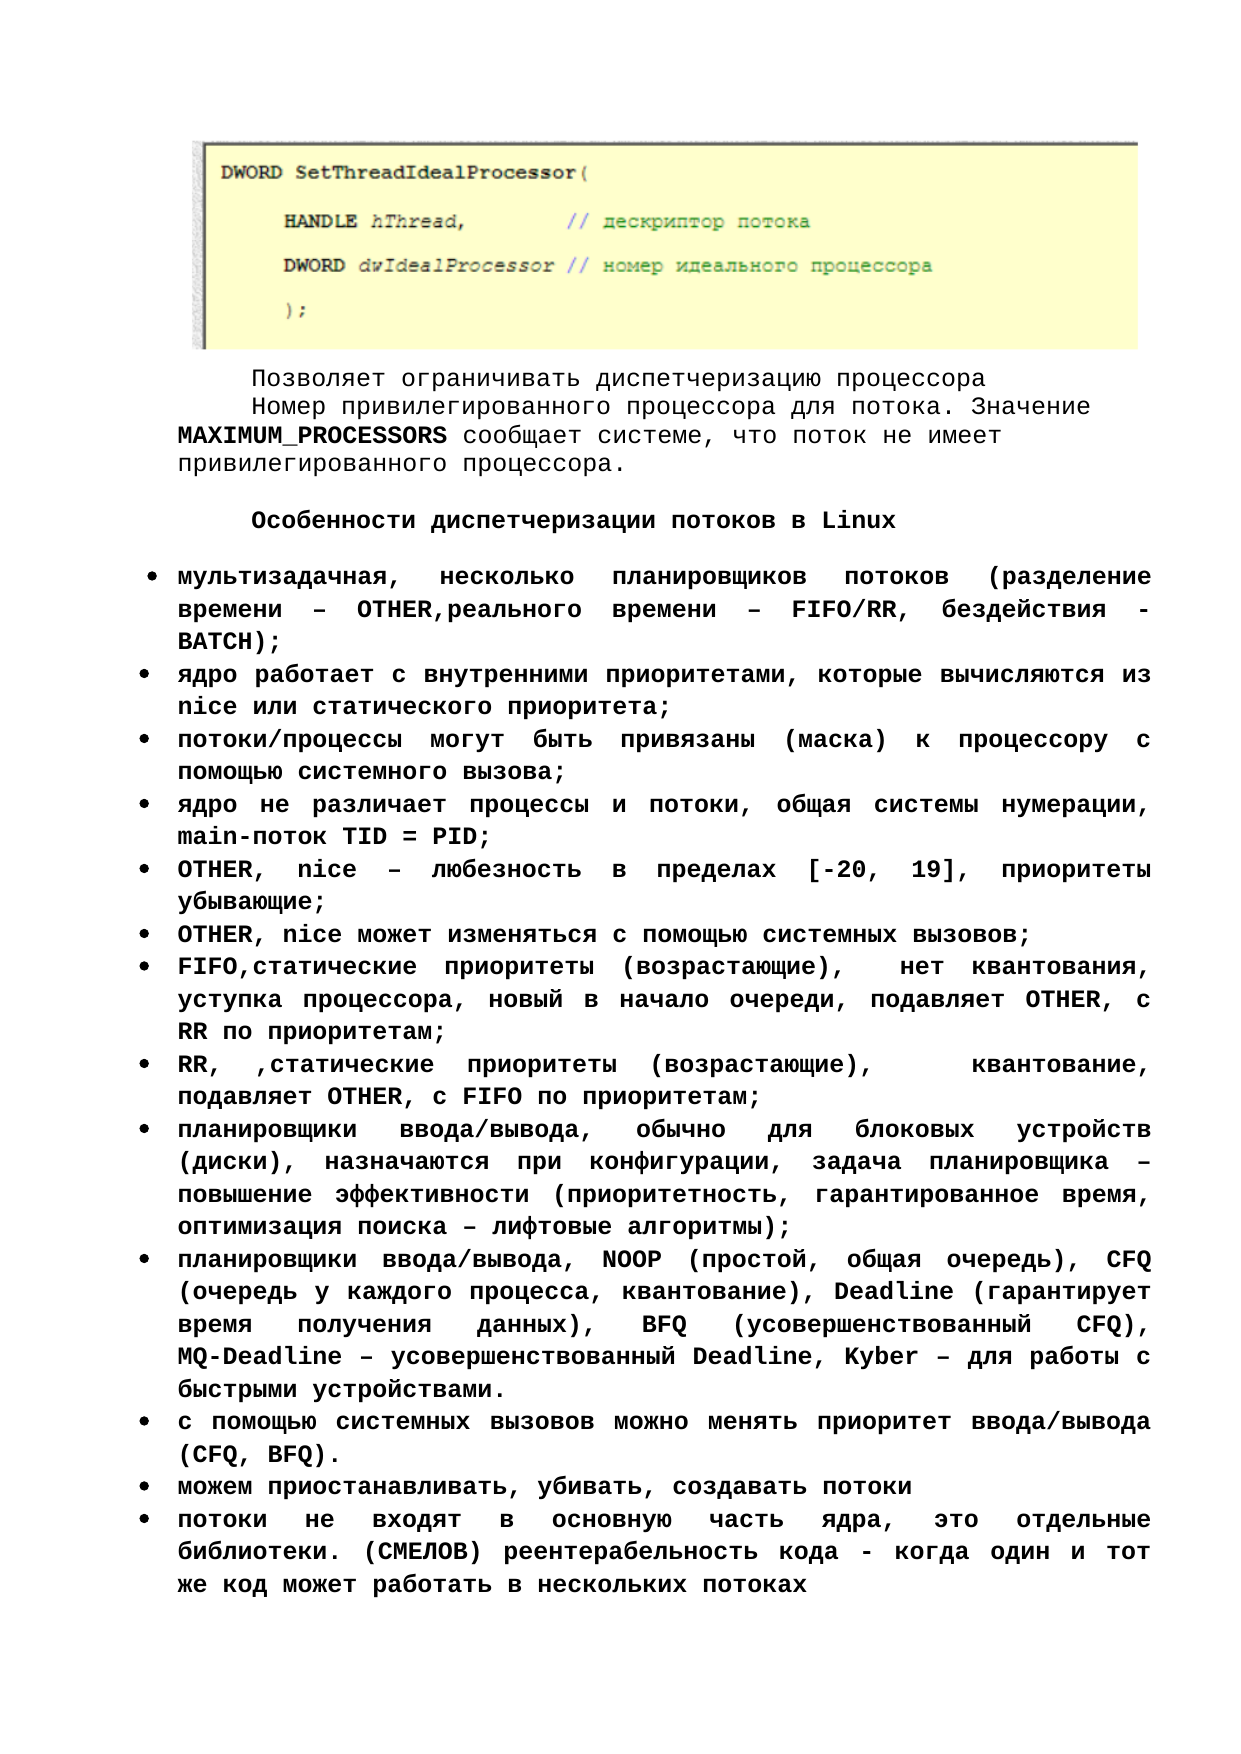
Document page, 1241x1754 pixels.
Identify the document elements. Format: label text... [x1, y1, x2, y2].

list планировщики ввода/вывода, NOOP (простой, общая очередь), CFQ (очередь у каждого процесса, квантование), Deadline (гарантирует время получения данных), BFQ (усовершенствованный CFQ), MQ-Deadline – усовершенствованный Deadline, Kyber – для работы с быстрыми устройствами. [140, 1246, 1152, 1405]
text Особенности диспетчеризации потоков в Linux [177, 507, 1152, 536]
list OTHER, nice – любезность в пределах [-20, 19], приоритеты убывающие; [140, 856, 1152, 917]
list ядро не различает процессы и потоки, общая системы нумерации, main-поток TID = PID; [140, 791, 1152, 852]
list с помощью системных вызовов можно менять приоритет ввода/вывода (CFQ, BFQ). [140, 1409, 1152, 1470]
list FIFO,статические приоритеты (возрастающие), нет квантования, уступка процессора, новый в начало очереди, подавляет OTHER, c RR по приоритетам; [140, 954, 1152, 1047]
list потоки не входят в основную часть ядра, это отдельные библиотеки. (СМЕЛОВ) реентерабельность кода - когда один и тот же код может работать в нескольких потоках [140, 1506, 1152, 1600]
list OTHER, nice может изменяться с помощью системных вызовов; [140, 921, 1152, 950]
text Позволяет ограничивать диспетчеризацию процессора [177, 366, 1152, 394]
list можем приостанавливать, убивать, создавать потоки [140, 1474, 1152, 1502]
list ядро работает с внутренними приоритетами, которые вычисляются из nice или статического приоритета; [140, 661, 1152, 722]
list мультизадачная, несколько планировщиков потоков (разделение времени – OTHER,реального времени – FIFO/RR, бездействия - BATCH); [148, 564, 1152, 657]
list планировщики ввода/вывода, обычно для блоковых устройств (диски), назначаются при конфигурации, задача планировщика – повышение эффективности (приоритетность, гарантированное время, оптимизация поиска – лифтовые алгоритмы); [140, 1116, 1152, 1242]
list потоки/процессы могут быть привязаны (маска) к процессору с помощью системного вызова; [140, 726, 1152, 787]
text Номер привилегированного процессора для потока. Значение MAXIMUM_PROCESSORS сообщает системе, что поток не имеет привилегированного процессора. [177, 394, 1152, 479]
picture [177, 118, 1152, 366]
list RR, ,статические приоритеты (возрастающие), квантование, подавляет OTHER, c FIFO по приоритетам; [140, 1051, 1152, 1112]
